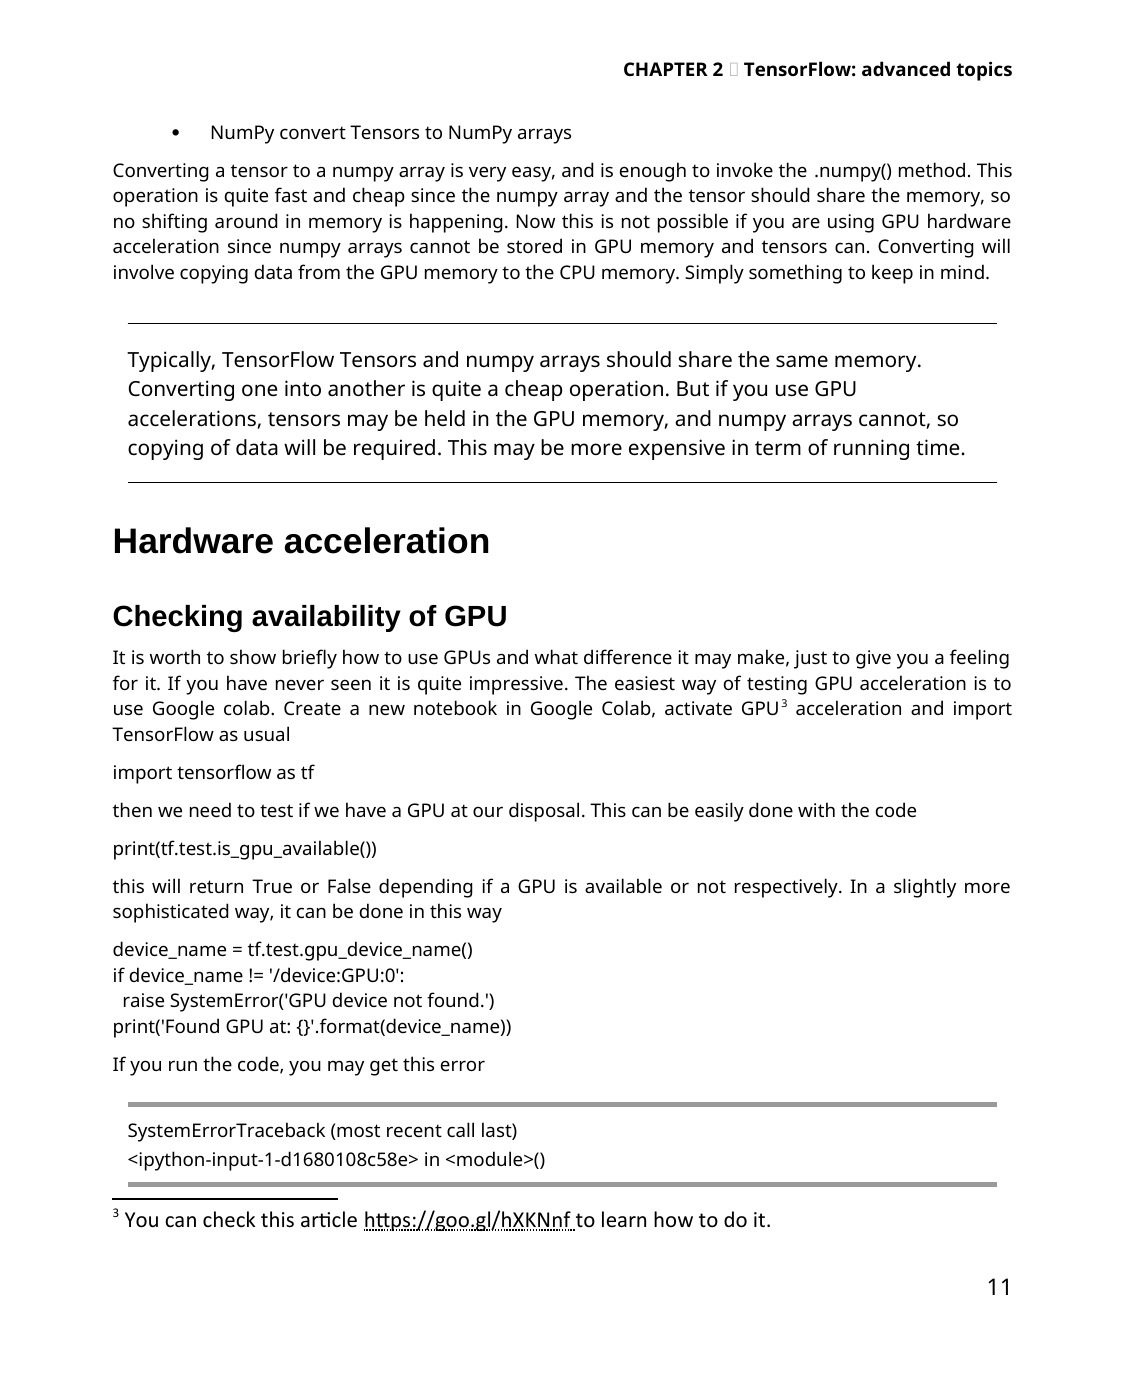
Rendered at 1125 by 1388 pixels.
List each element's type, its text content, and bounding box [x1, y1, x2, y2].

subtitle Hardware acceleration [112, 520, 1012, 561]
text It is worth to show briefly how to use GPUs and what difference it may make, just to give you a feeling for it. If you have never seen it is quite impressive. The easiest way of testing GPU acceleration is to use Google colab. Create a new notebook in Google Colab, activate GPU acceleration and import TensorFlow as usual [112, 644, 1012, 747]
text this will return True or False depending if a GPU is available or not respectively. In a slightly more sophisticated way, it can be done in this way [112, 873, 1012, 924]
text device_name = tf.test.gpu_device_name() [112, 937, 1012, 962]
text if device_name != '/device:GPU:0': [112, 962, 1012, 988]
text print(tf.test.is_gpu_available()) [112, 835, 1012, 861]
text Converting a tensor to a numpy array is very easy, and is enough to invoke the .numpy() method. This operation is quite fast and cheap since the numpy array and the tensor should share the memory, so no shifting around in memory is happening. Now this is not possible if you are using GPU hardware acceleration since numpy arrays cannot be stored in GPU memory and tensors can. Converting will involve copying data from the GPU memory to the CPU memory. Simply something to keep in mind. [112, 157, 1012, 285]
text import tensorflow as tf [112, 759, 1012, 785]
text print('Found GPU at: {}'.format(device_name)) [112, 1013, 1012, 1039]
text NumPy convert Tensors to NumPy arrays [172, 119, 1012, 145]
text then we need to test if we have a GPU at our disposal. This can be easily done with the code [112, 797, 1012, 823]
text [127, 1103, 997, 1187]
text raise SystemError('GPU device not found.') [112, 988, 1012, 1013]
subtitle Checking availability of GPU [112, 598, 1012, 632]
text Typically, TensorFlow Tensors and numpy arrays should share the same memory. Converting one into another is quite a cheap operation. But if you use GPU accelerations, tensors may be held in the GPU memory, and numpy arrays cannot, so copying of data will be required. This may be more expensive in term of running time. [127, 324, 997, 483]
text If you run the code, you may get this error [112, 1051, 1012, 1077]
